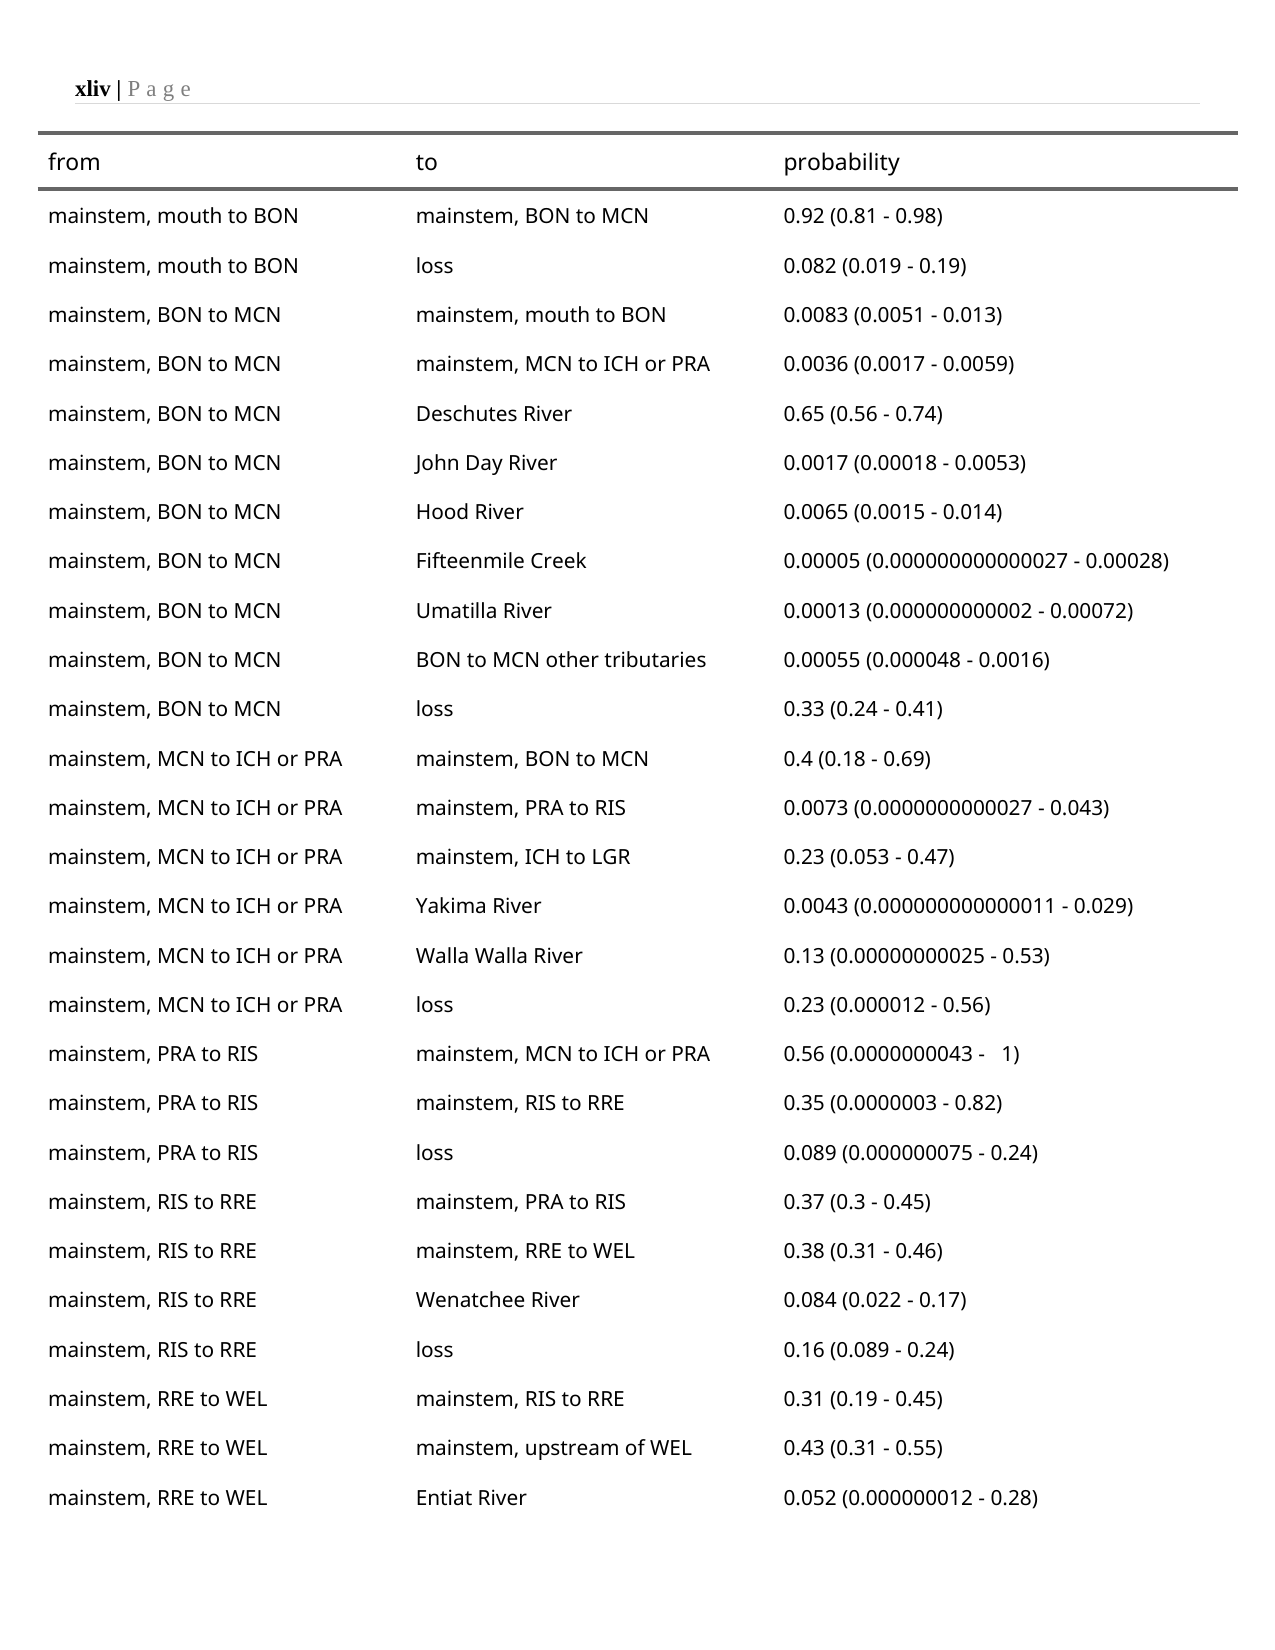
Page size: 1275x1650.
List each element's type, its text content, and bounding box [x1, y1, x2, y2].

table_cell 0.92 (0.81 - 0.98) [773, 191, 1237, 241]
table_cell mainstem, BON to MCN [38, 635, 405, 684]
table_cell loss [405, 241, 773, 290]
table_cell mainstem, BON to MCN [38, 536, 405, 585]
table_cell mainstem, PRA to RIS [38, 1128, 405, 1177]
table_cell 0.38 (0.31 - 0.46) [773, 1226, 1237, 1275]
table_cell 0.00055 (0.000048 - 0.0016) [773, 635, 1237, 684]
table_cell 0.35 (0.0000003 - 0.82) [773, 1078, 1237, 1127]
table_cell mainstem, RIS to RRE [405, 1078, 773, 1127]
table_header to [405, 135, 773, 187]
table_cell 0.0083 (0.0051 - 0.013) [773, 290, 1237, 339]
table_cell 0.4 (0.18 - 0.69) [773, 733, 1237, 782]
table_cell mainstem, mouth to BON [38, 241, 405, 290]
table_cell 0.13 (0.00000000025 - 0.53) [773, 930, 1237, 979]
table_cell mainstem, upstream of WEL [405, 1423, 773, 1472]
table_cell mainstem, RIS to RRE [38, 1275, 405, 1324]
table_cell loss [405, 980, 773, 1029]
table_cell mainstem, ICH to LGR [405, 832, 773, 881]
table_cell mainstem, BON to MCN [38, 339, 405, 388]
table_cell mainstem, RIS to RRE [405, 1374, 773, 1423]
table_cell mainstem, MCN to ICH or PRA [38, 733, 405, 782]
table_cell 0.0017 (0.00018 - 0.0053) [773, 438, 1237, 487]
table_cell mainstem, mouth to BON [405, 290, 773, 339]
table_cell 0.65 (0.56 - 0.74) [773, 388, 1237, 438]
table_cell mainstem, BON to MCN [38, 684, 405, 733]
table_cell mainstem, BON to MCN [38, 290, 405, 339]
table_cell 0.0073 (0.0000000000027 - 0.043) [773, 783, 1237, 832]
table_cell mainstem, MCN to ICH or PRA [405, 339, 773, 388]
table_cell 0.33 (0.24 - 0.41) [773, 684, 1237, 733]
table_cell 0.084 (0.022 - 0.17) [773, 1275, 1237, 1324]
table_cell 0.00005 (0.000000000000027 - 0.00028) [773, 536, 1237, 585]
table_cell Hood River [405, 487, 773, 536]
table_cell Fifteenmile Creek [405, 536, 773, 585]
table_cell mainstem, BON to MCN [38, 487, 405, 536]
table_cell mainstem, BON to MCN [38, 585, 405, 635]
table_cell mainstem, MCN to ICH or PRA [38, 783, 405, 832]
table_cell 0.43 (0.31 - 0.55) [773, 1423, 1237, 1472]
table_cell mainstem, RIS to RRE [38, 1325, 405, 1374]
table_header probability [773, 135, 1237, 187]
table_cell mainstem, mouth to BON [38, 191, 405, 241]
table_cell Walla Walla River [405, 930, 773, 979]
table_cell mainstem, MCN to ICH or PRA [38, 980, 405, 1029]
table_cell 0.37 (0.3 - 0.45) [773, 1177, 1237, 1226]
table_cell mainstem, PRA to RIS [405, 783, 773, 832]
table_cell mainstem, BON to MCN [405, 191, 773, 241]
table_cell loss [405, 684, 773, 733]
table_header from [38, 135, 405, 187]
table_cell loss [405, 1128, 773, 1177]
table_cell BON to MCN other tributaries [405, 635, 773, 684]
table_cell mainstem, PRA to RIS [405, 1177, 773, 1226]
table_cell loss [405, 1325, 773, 1374]
table_cell mainstem, MCN to ICH or PRA [405, 1029, 773, 1078]
table_cell Wenatchee River [405, 1275, 773, 1324]
table_cell mainstem, PRA to RIS [38, 1078, 405, 1127]
table_cell mainstem, RRE to WEL [38, 1374, 405, 1423]
table_cell 0.16 (0.089 - 0.24) [773, 1325, 1237, 1374]
table_cell 0.0065 (0.0015 - 0.014) [773, 487, 1237, 536]
table_cell Entiat River [405, 1472, 773, 1522]
table_cell John Day River [405, 438, 773, 487]
table_cell mainstem, RRE to WEL [38, 1423, 405, 1472]
table_cell 0.052 (0.000000012 - 0.28) [773, 1472, 1237, 1522]
table_cell mainstem, BON to MCN [405, 733, 773, 782]
table_cell 0.31 (0.19 - 0.45) [773, 1374, 1237, 1423]
table_cell Yakima River [405, 881, 773, 930]
table_cell 0.56 (0.0000000043 - 1) [773, 1029, 1237, 1078]
table_cell 0.00013 (0.000000000002 - 0.00072) [773, 585, 1237, 635]
table_cell mainstem, MCN to ICH or PRA [38, 881, 405, 930]
table_cell 0.23 (0.000012 - 0.56) [773, 980, 1237, 1029]
table_cell mainstem, RRE to WEL [38, 1472, 405, 1522]
table_cell Umatilla River [405, 585, 773, 635]
table_cell mainstem, RIS to RRE [38, 1226, 405, 1275]
table_cell Deschutes River [405, 388, 773, 438]
table_cell mainstem, RRE to WEL [405, 1226, 773, 1275]
table_cell mainstem, MCN to ICH or PRA [38, 832, 405, 881]
table_cell mainstem, BON to MCN [38, 388, 405, 438]
table_cell 0.082 (0.019 - 0.19) [773, 241, 1237, 290]
table_cell mainstem, PRA to RIS [38, 1029, 405, 1078]
table_cell 0.23 (0.053 - 0.47) [773, 832, 1237, 881]
table_cell 0.0043 (0.000000000000011 - 0.029) [773, 881, 1237, 930]
table_cell 0.089 (0.000000075 - 0.24) [773, 1128, 1237, 1177]
table_cell 0.0036 (0.0017 - 0.0059) [773, 339, 1237, 388]
table_cell mainstem, BON to MCN [38, 438, 405, 487]
table_cell mainstem, RIS to RRE [38, 1177, 405, 1226]
table_cell mainstem, MCN to ICH or PRA [38, 930, 405, 979]
